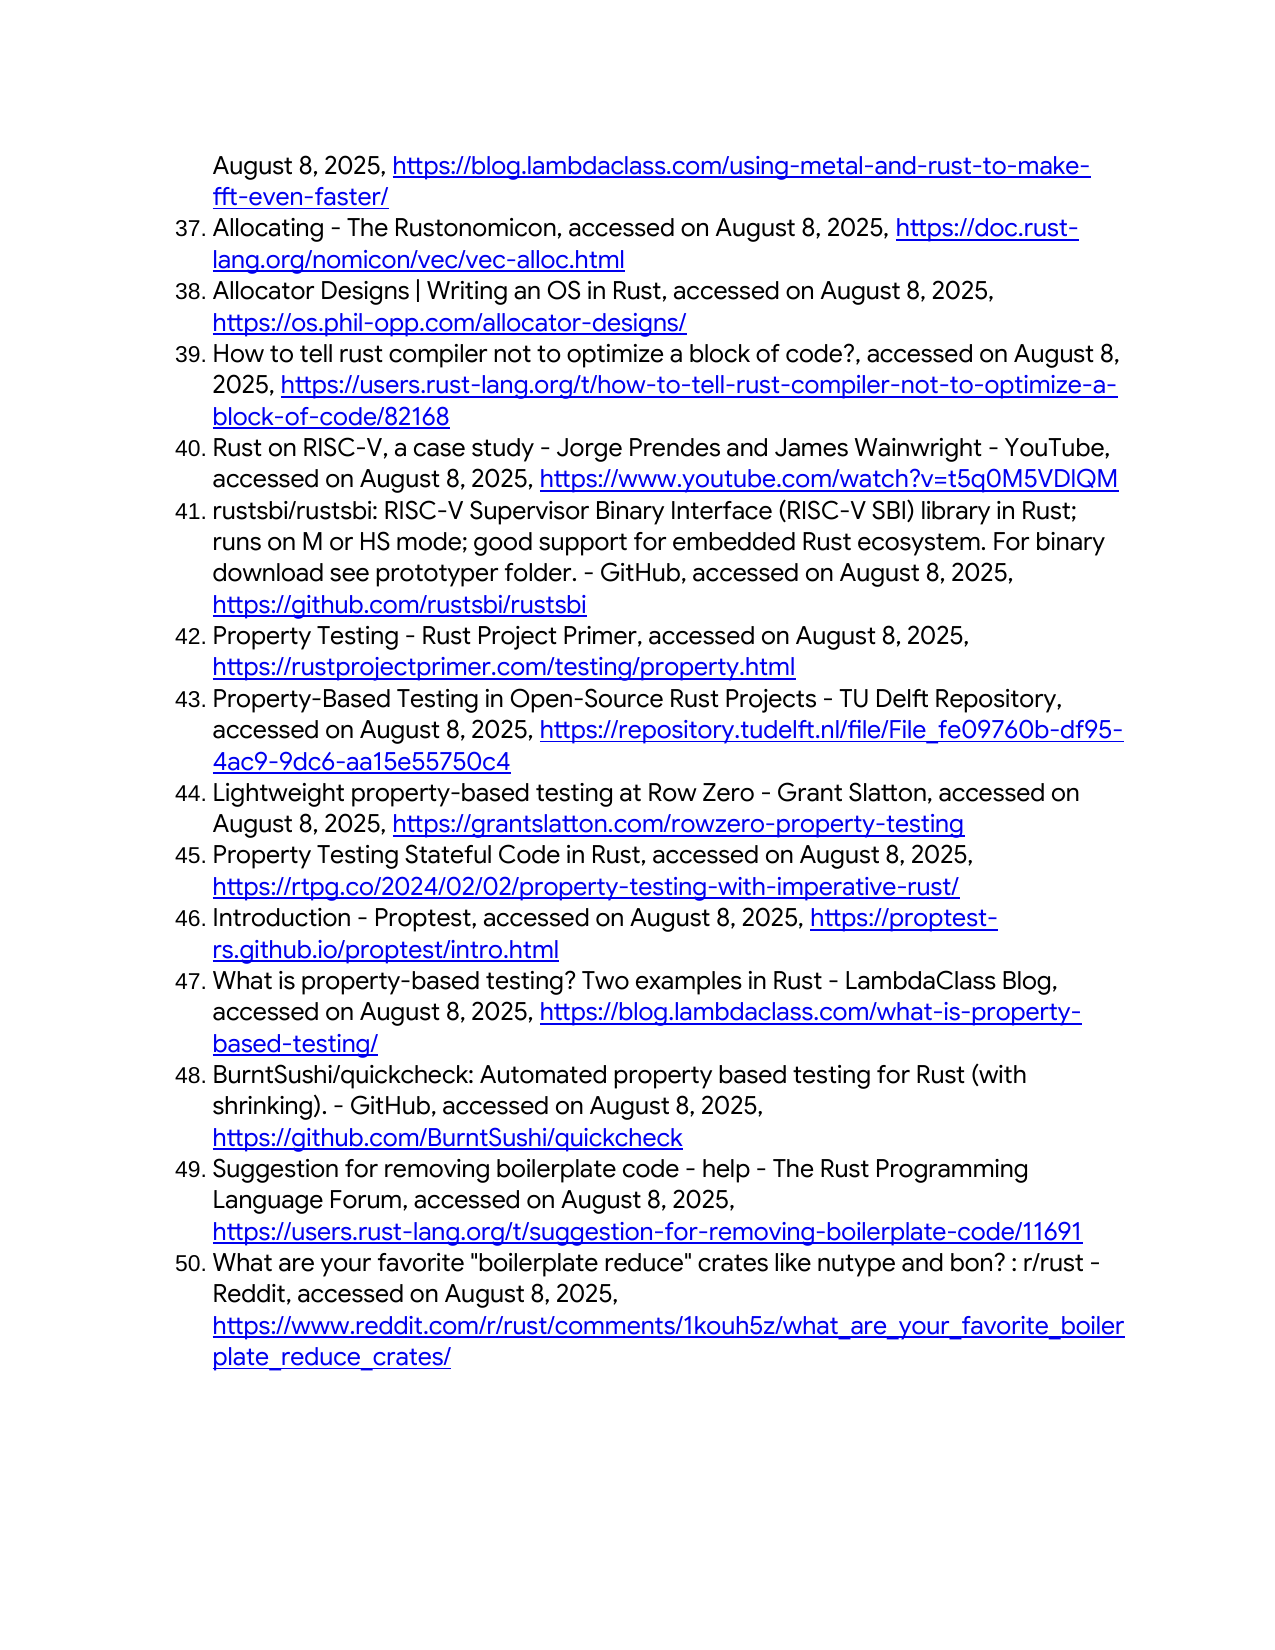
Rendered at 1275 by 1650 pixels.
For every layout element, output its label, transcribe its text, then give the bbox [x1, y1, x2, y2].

list What are your favorite "boilerplate reduce" crates like nutype and bon? : r/rust - Reddit, accessed on August 8, 2025, https://www.reddit.com/r/rust/comments/1kouh5z/what_are_your_favorite_boilerplate_reduce_crates/ [175, 1247, 1125, 1373]
list rustsbi/rustsbi: RISC-V Supervisor Binary Interface (RISC-V SBI) library in Rust; runs on M or HS mode; good support for embedded Rust ecosystem. For binary download see prototyper folder. - GitHub, accessed on August 8, 2025, https://github.com/rustsbi/rustsbi [175, 495, 1125, 620]
list Property-Based Testing in Open-Source Rust Projects - TU Delft Repository, accessed on August 8, 2025, https://repository.tudelft.nl/file/File_fe09760b-df95-4ac9-9dc6-aa15e55750c4 [175, 683, 1125, 777]
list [175, 150, 1125, 213]
list Lightweight property-based testing at Row Zero - Grant Slatton, accessed on August 8, 2025, https://grantslatton.com/rowzero-property-testing [175, 777, 1125, 840]
list Rust on RISC-V, a case study - Jorge Prendes and James Wainwright - YouTube, accessed on August 8, 2025, https://www.youtube.com/watch?v=t5q0M5VDlQM [175, 432, 1125, 495]
list Property Testing - Rust Project Primer, accessed on August 8, 2025, https://rustprojectprimer.com/testing/property.html [175, 620, 1125, 683]
list How to tell rust compiler not to optimize a block of code?, accessed on August 8, 2025, https://users.rust-lang.org/t/how-to-tell-rust-compiler-not-to-optimize-a-block-of-code/82168 [175, 338, 1125, 432]
list Allocator Designs | Writing an OS in Rust, accessed on August 8, 2025, https://os.phil-opp.com/allocator-designs/ [175, 275, 1125, 338]
list BurntSushi/quickcheck: Automated property based testing for Rust (with shrinking). - GitHub, accessed on August 8, 2025, https://github.com/BurntSushi/quickcheck [175, 1059, 1125, 1153]
list Suggestion for removing boilerplate code - help - The Rust Programming Language Forum, accessed on August 8, 2025, https://users.rust-lang.org/t/suggestion-for-removing-boilerplate-code/11691 [175, 1153, 1125, 1247]
list Introduction - Proptest, accessed on August 8, 2025, https://proptest-rs.github.io/proptest/intro.html [175, 902, 1125, 965]
list Property Testing Stateful Code in Rust, accessed on August 8, 2025, https://rtpg.co/2024/02/02/property-testing-with-imperative-rust/ [175, 840, 1125, 902]
list What is property-based testing? Two examples in Rust - LambdaClass Blog, accessed on August 8, 2025, https://blog.lambdaclass.com/what-is-property-based-testing/ [175, 965, 1125, 1059]
list Allocating - The Rustonomicon, accessed on August 8, 2025, https://doc.rust-lang.org/nomicon/vec/vec-alloc.html [175, 213, 1125, 275]
